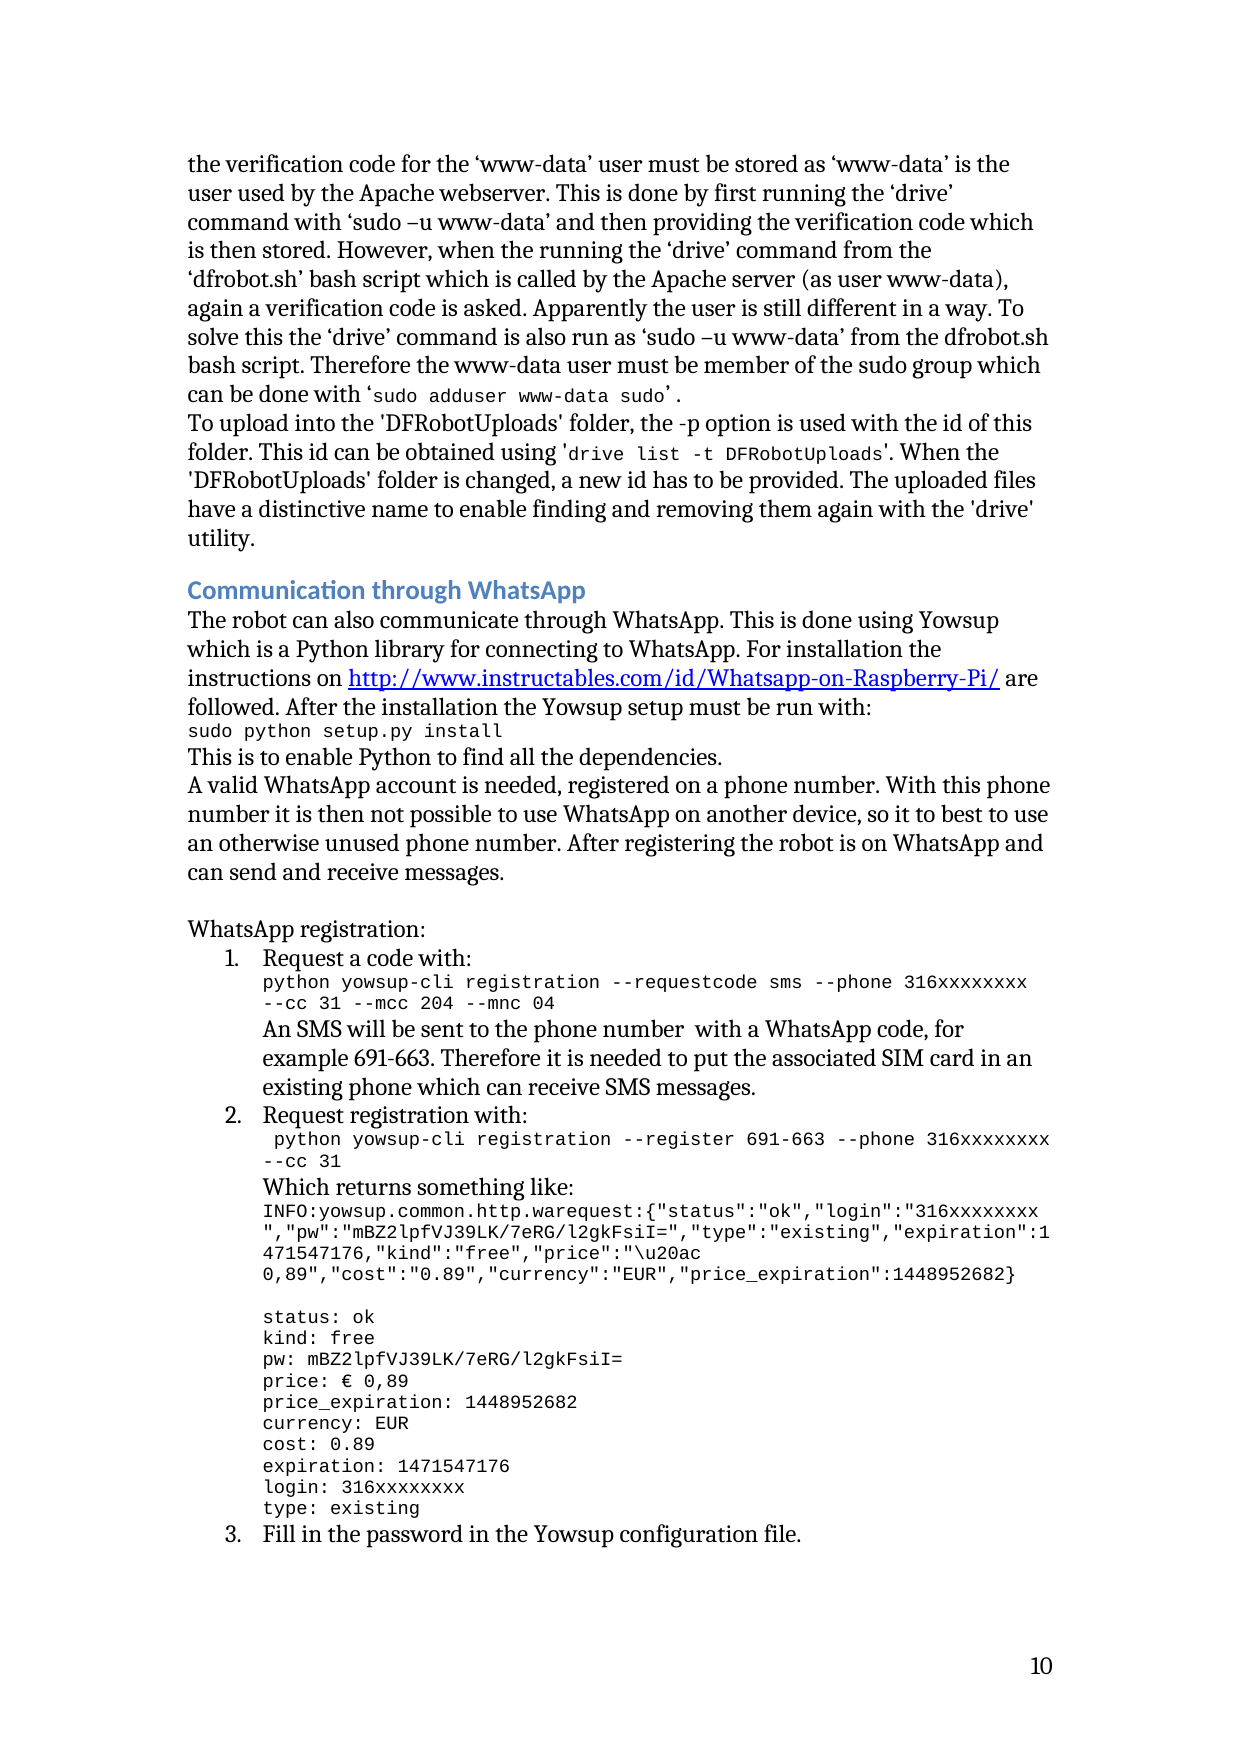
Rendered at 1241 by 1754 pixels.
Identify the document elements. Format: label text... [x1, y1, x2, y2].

text INFO:yowsup.common.http.warequest:{"status":"ok","login":"316xxxxxxxx ","pw":"mBZ2lpfVJ39LK/7eRG/l2gkFsiI=","type":"existing","expiration":1471547176,"kind":"free","price":"\u20ac 0,89","cost":"0.89","currency":"EUR","price_expiration":1448952682} [262, 1201, 1053, 1286]
text kind: free [262, 1329, 1053, 1350]
text expiration: 1471547176 [262, 1456, 1053, 1478]
list Request a code with: python yowsup-cli registration --requestcode sms --phone 316xxxxxxxx --cc 31 --mcc 204 --mnc 04 An SMS will be sent to the phone number with a WhatsApp code, for example 691-663. Therefore it is needed to put the associated SIM card in an existing phone which can receive SMS messages. [225, 944, 1053, 1101]
text price_expiration: 1448952682 [262, 1393, 1053, 1414]
text To upload into the 'DFRobotUploads' folder, the -p option is used with the id of this folder. This id can be obtained using 'drive list -t DFRobotUploads'. When the 'DFRobotUploads' folder is changed, a new id has to be provided. The uploaded files have a distinctive name to enable finding and removing them again with the 'drive' utility. [187, 409, 1053, 552]
text login: 316xxxxxxxx [262, 1478, 1053, 1499]
text status: ok [262, 1308, 1053, 1329]
list Fill in the password in the Yowsup configuration file. [225, 1520, 1053, 1549]
text price: € 0,89 [262, 1371, 1053, 1393]
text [187, 150, 1053, 409]
text WhatsApp registration: [187, 915, 1053, 944]
text The robot can also communicate through WhatsApp. This is done using Yowsup which is a Python library for connecting to WhatsApp. For installation the instructions on http://www.instructables.com/id/Whatsapp-on-Raspberry-Pi/ are followed. After the installation the Yowsup setup must be run with: sudo python setup.py install [187, 606, 1053, 743]
text A valid WhatsApp account is needed, registered on a phone number. With this phone number it is then not possible to use WhatsApp on another device, so it to best to use an otherwise unused phone number. After registering the robot is on WhatsApp and can send and receive messages. [187, 771, 1053, 886]
text cost: 0.89 [262, 1435, 1053, 1456]
text type: existing [262, 1499, 1053, 1520]
subtitle Communication through WhatsApp [187, 573, 1053, 606]
text pw: mBZ2lpfVJ39LK/7eRG/l2gkFsiI= [262, 1350, 1053, 1371]
list Request registration with: python yowsup-cli registration --register 691-663 --phone 316xxxxxxxx --cc 31 Which returns something like: [225, 1101, 1053, 1201]
text currency: EUR [262, 1414, 1053, 1435]
text This is to enable Python to find all the dependencies. [187, 743, 1053, 771]
